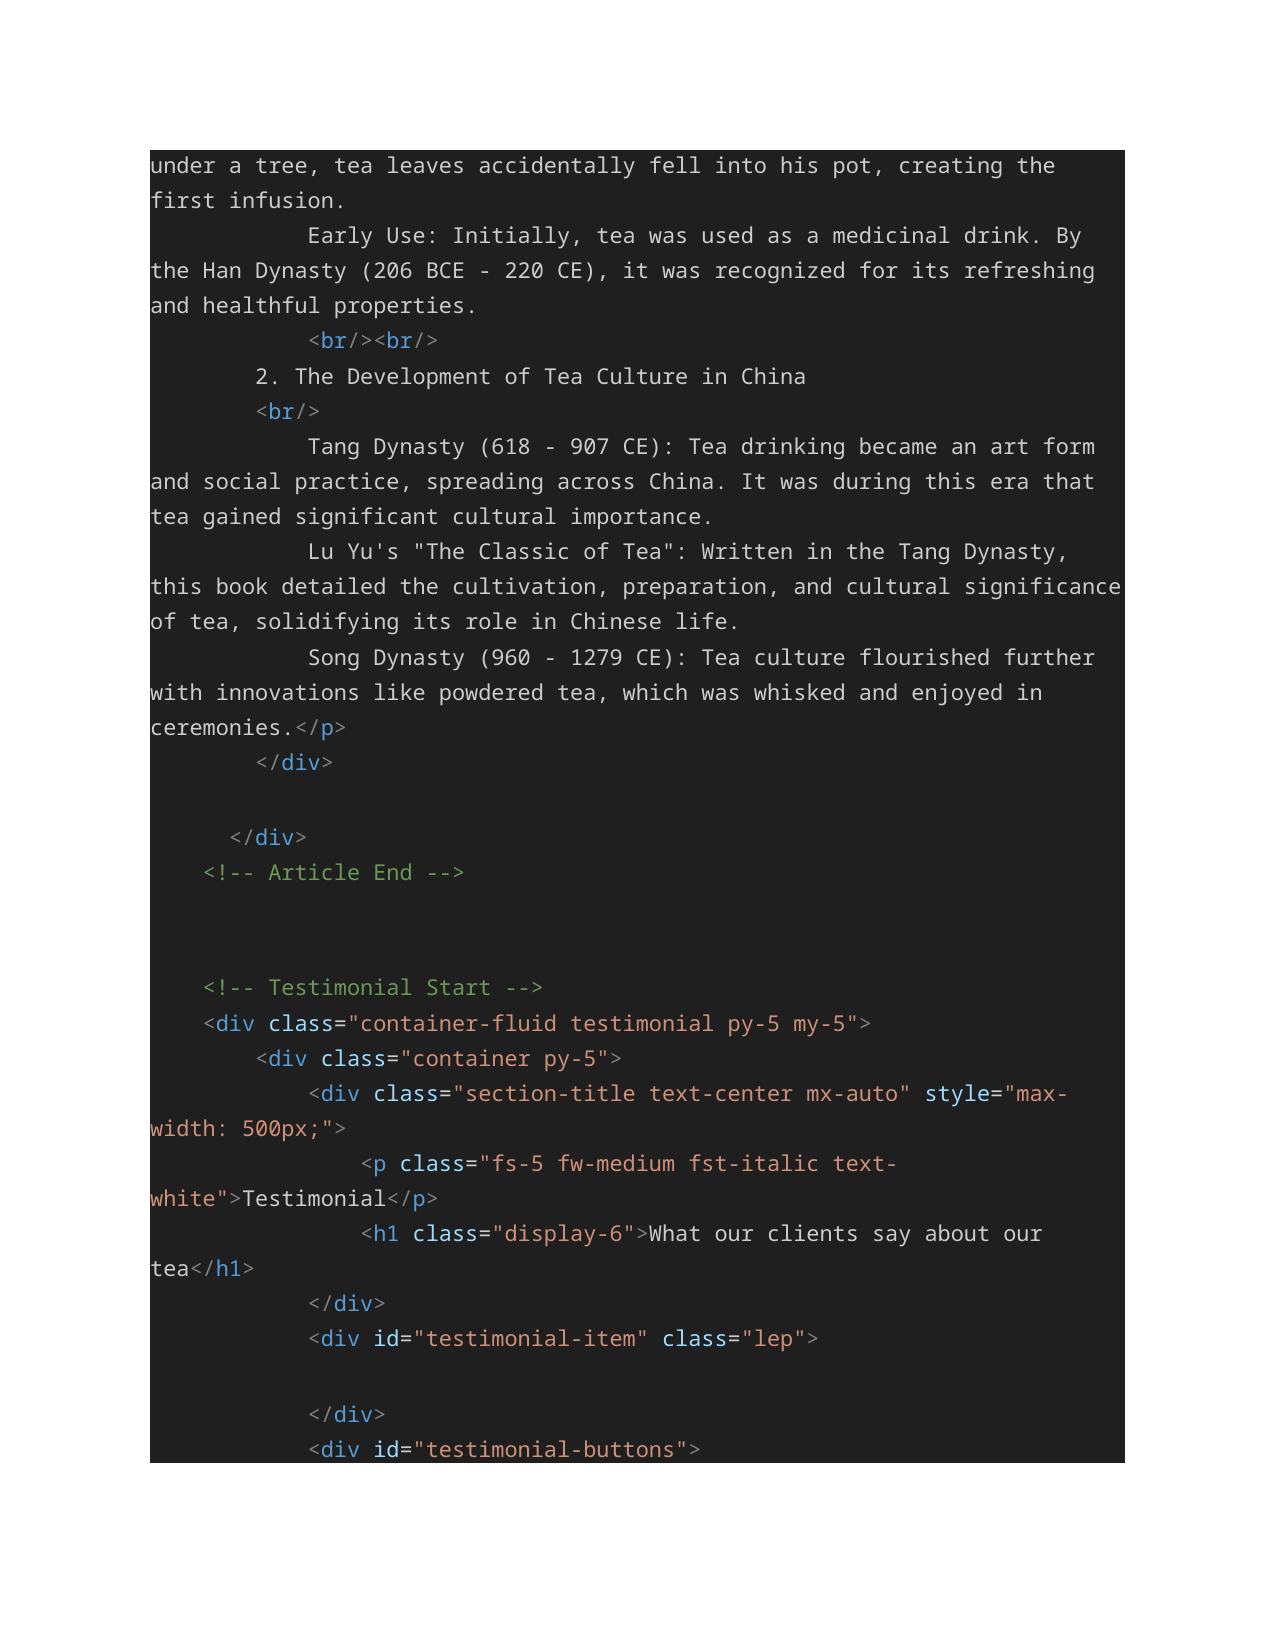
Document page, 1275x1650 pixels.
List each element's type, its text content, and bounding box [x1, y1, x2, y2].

text <!-- Article End --> [150, 857, 1125, 887]
text Tang Dynasty (618 - 907 CE): Tea drinking became an art form and social practice, spreading across China. It was during this era that tea gained significant cultural importance. [150, 431, 1125, 531]
text <div class="container-fluid testimonial py-5 my-5"> [150, 1007, 1125, 1037]
text Lu Yu's "The Classic of Tea": Written in the Tang Dynasty, this book detailed the cultivation, preparation, and cultural significance of tea, solidifying its role in Chinese life. [150, 536, 1125, 636]
text <div class="container py-5"> [150, 1043, 1125, 1072]
text <h1 class="display-6">What our clients say about our tea</h1> [150, 1218, 1125, 1283]
text <br/><br/> [150, 326, 1125, 355]
text </div> [150, 1399, 1125, 1428]
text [150, 150, 1125, 215]
text 2. The Development of Tea Culture in China [150, 361, 1125, 390]
text </div> [150, 822, 1125, 852]
text </div> [150, 747, 1125, 777]
text </div> [150, 1288, 1125, 1318]
text <div class="section-title text-center mx-auto" style="max-width: 500px;"> [150, 1078, 1125, 1143]
text <div id="testimonial-item" class="lep"> [150, 1323, 1125, 1353]
text Early Use: Initially, tea was used as a medicinal drink. By the Han Dynasty (206 BCE - 220 CE), it was recognized for its refreshing and healthful properties. [150, 220, 1125, 320]
text <p class="fs-5 fw-medium fst-italic text-white">Testimonial</p> [150, 1148, 1125, 1213]
text <!-- Testimonial Start --> [150, 972, 1125, 1002]
text <br/> [150, 396, 1125, 426]
text Song Dynasty (960 - 1279 CE): Tea culture flourished further with innovations like powdered tea, which was whisked and enjoyed in ceremonies.</p> [150, 641, 1125, 741]
text <div id="testimonial-buttons"> [150, 1434, 1125, 1463]
